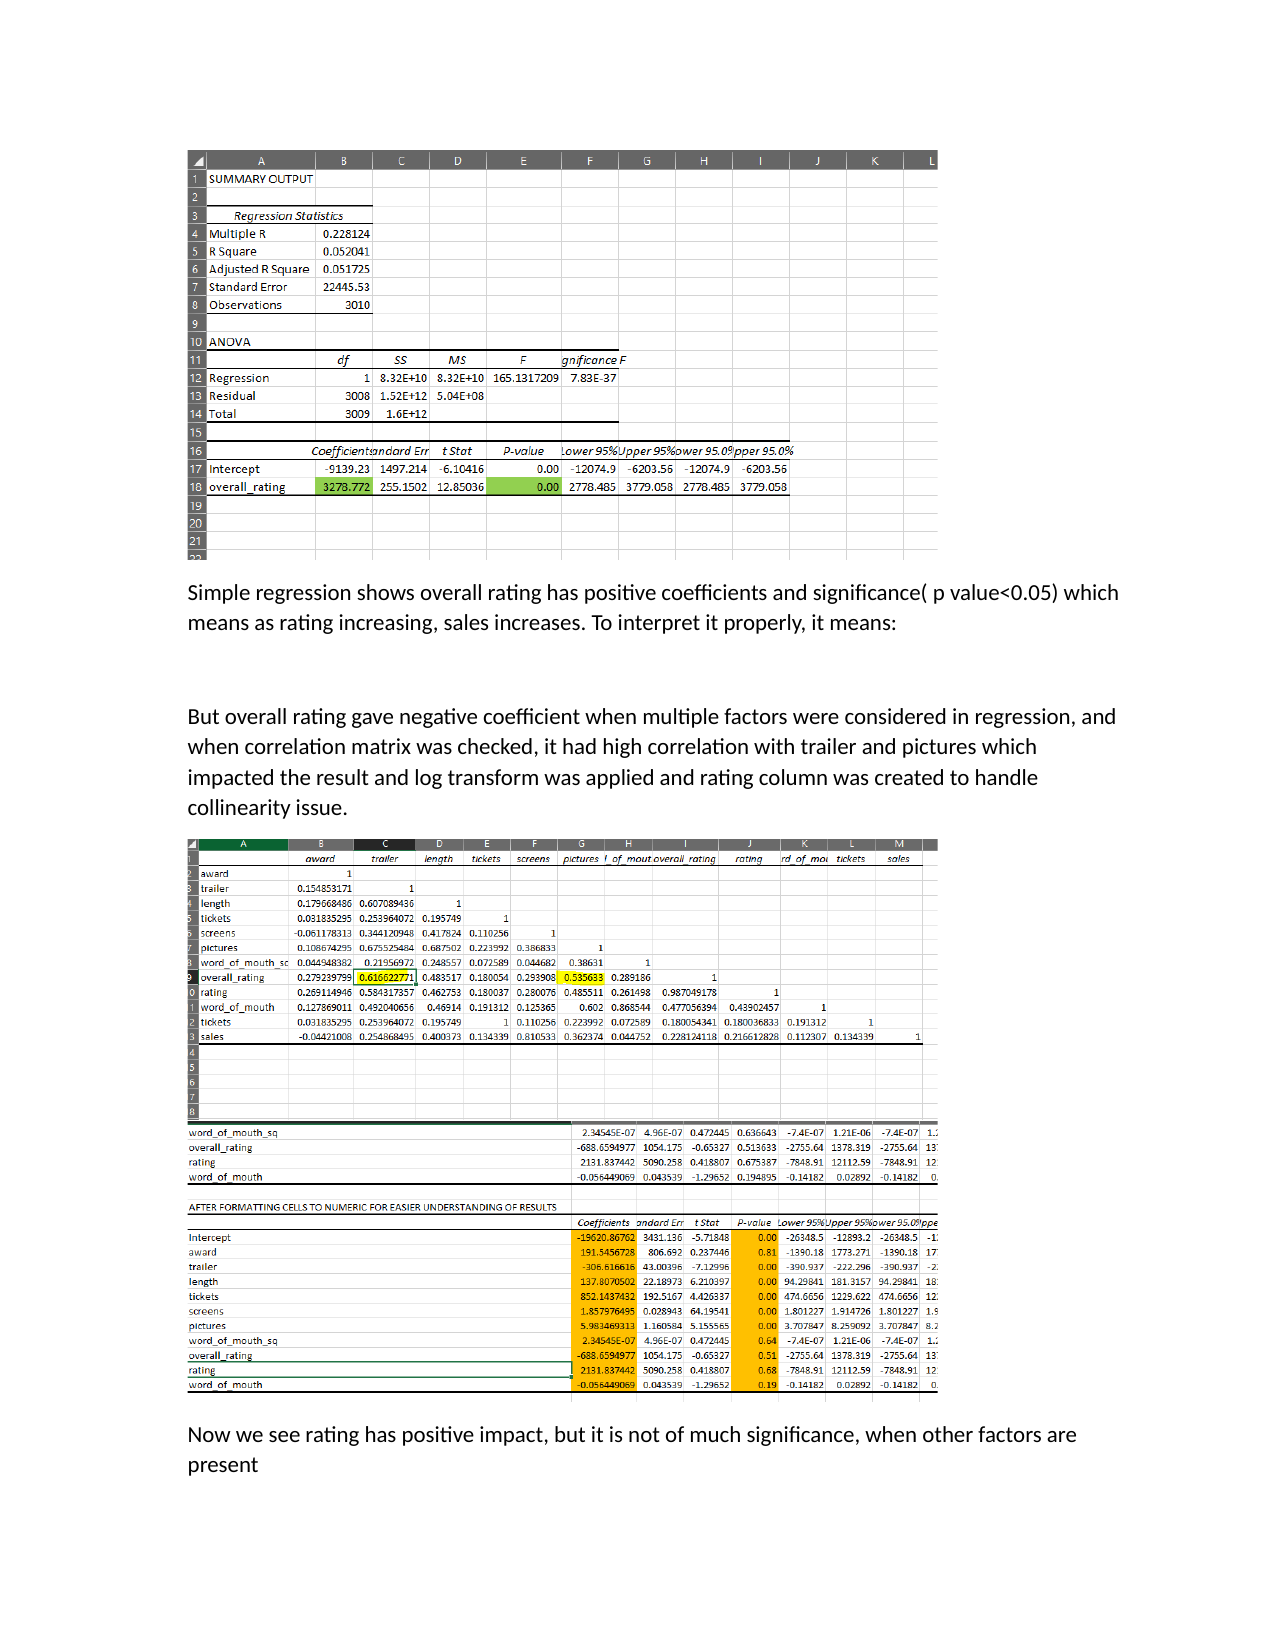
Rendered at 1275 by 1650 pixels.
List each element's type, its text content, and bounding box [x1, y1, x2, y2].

text Now we see rating has positive impact, but it is not of much significance, when other factors are present [187, 1420, 1125, 1478]
text Simple regression shows overall rating has positive coefficients and significance( p value<0.05) which means as rating increasing, sales increases. To interpret it properly, it means: [187, 578, 1125, 636]
picture [187, 1121, 938, 1402]
picture [187, 150, 938, 560]
text But overall rating gave negative coefficient when multiple factors were considered in regression, and when correlation matrix was checked, it had high correlation with trailer and pictures which impacted the result and log transform was applied and rating column was created to handle collinearity issue. [187, 702, 1125, 821]
picture [187, 839, 938, 1120]
